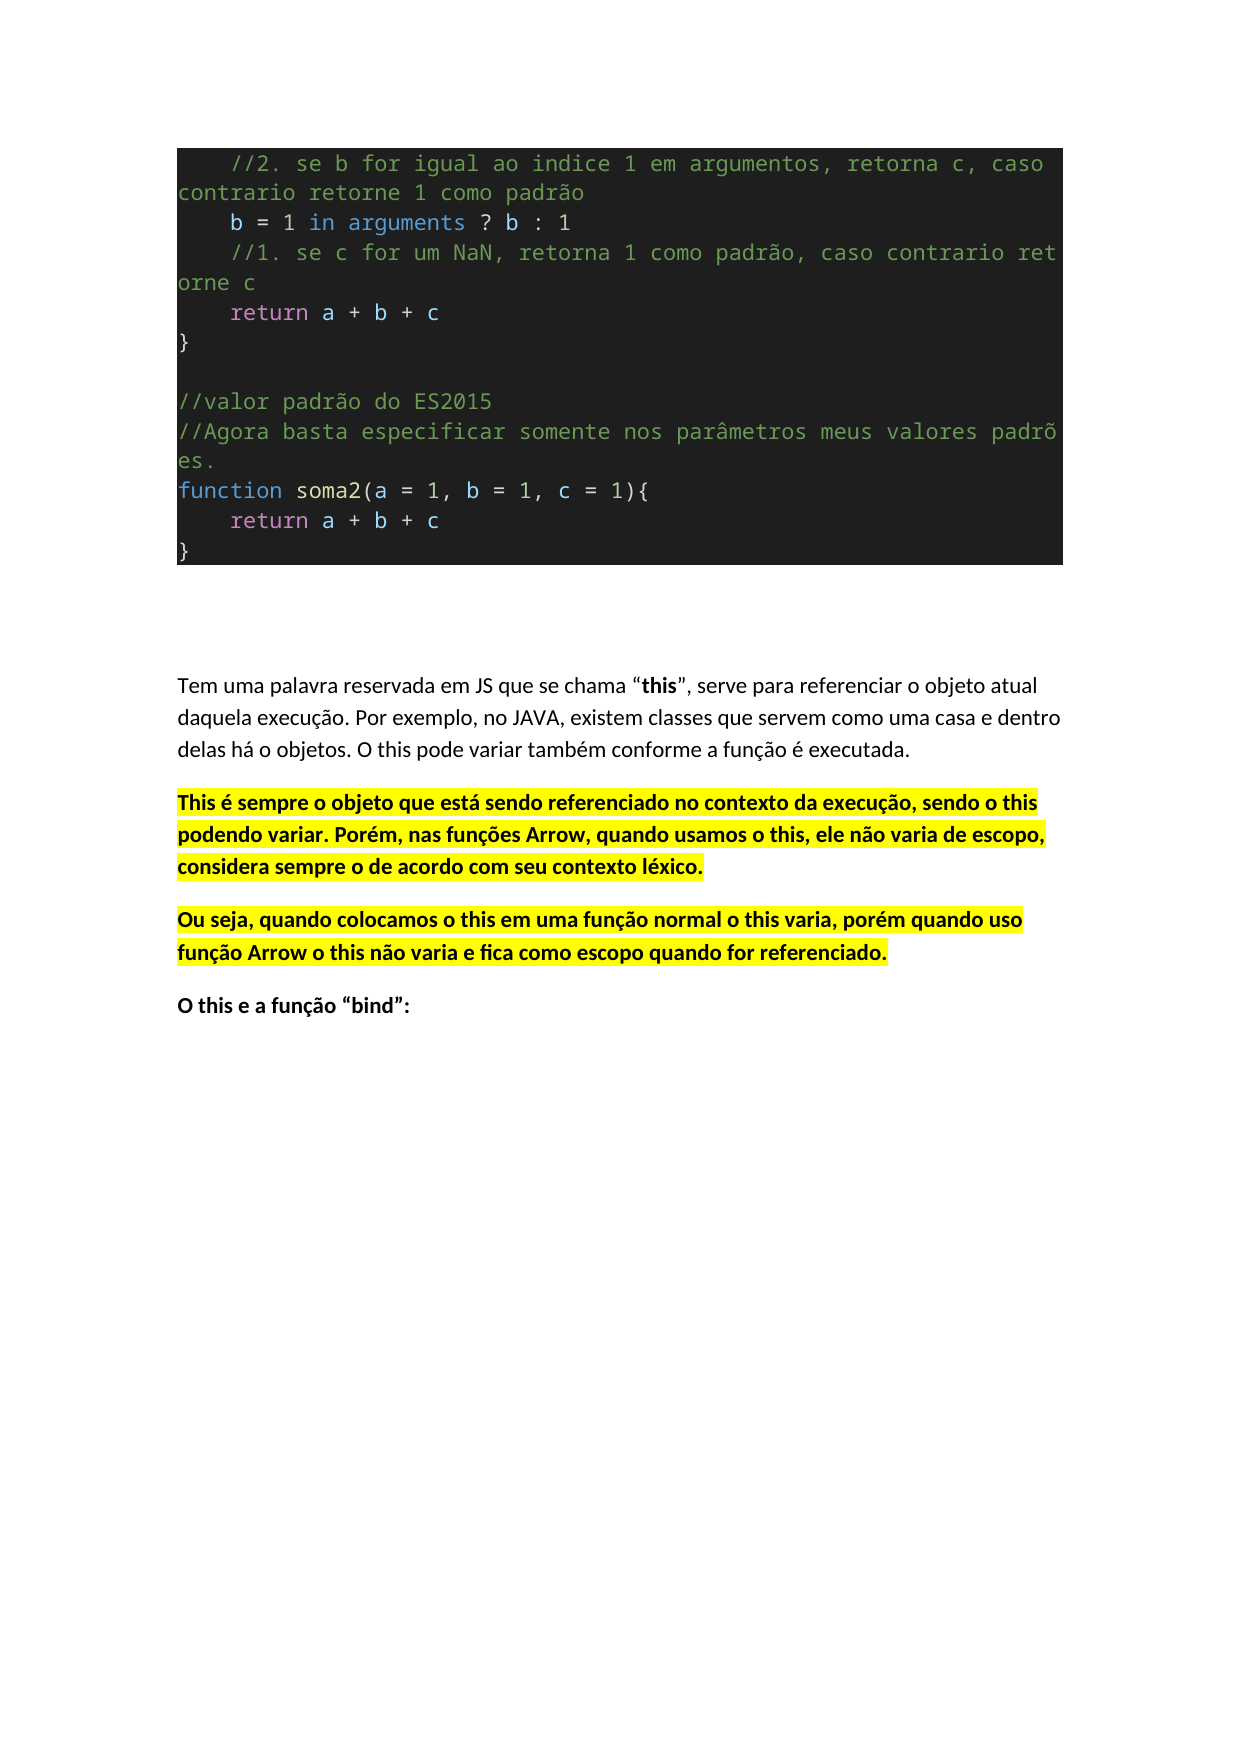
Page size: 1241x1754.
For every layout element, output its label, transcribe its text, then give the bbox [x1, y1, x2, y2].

text //valor padrão do ES2015 [177, 386, 1063, 416]
text //2. se b for igual ao indice 1 em argumentos, retorna c, caso contrario retorne 1 como padrão [177, 148, 1063, 207]
text O this e a função “bind”: [177, 991, 1063, 1019]
text } [177, 326, 1063, 356]
text Ou seja, quando colocamos o this em uma função normal o this varia, porém quando uso função Arrow o this não varia e fica como escopo quando for referenciado. [177, 906, 1063, 966]
text } [177, 535, 1063, 565]
text //1. se c for um NaN, retorna 1 como padrão, caso contrario retorne c [177, 237, 1063, 297]
text function soma2(a = 1, b = 1, c = 1){ [177, 475, 1063, 505]
text return a + b + c [177, 297, 1063, 326]
text b = 1 in arguments ? b : 1 [177, 207, 1063, 237]
text This é sempre o objeto que está sendo referenciado no contexto da execução, sendo o this podendo variar. Porém, nas funções Arrow, quando usamos o this, ele não varia de escopo, considera sempre o de acordo com seu contexto léxico. [177, 788, 1063, 881]
text Tem uma palavra reservada em JS que se chama “this”, serve para referenciar o objeto atual daquela execução. Por exemplo, no JAVA, existem classes que servem como uma casa e dentro delas há o objetos. O this pode variar também conforme a função é executada. [177, 671, 1063, 763]
text return a + b + c [177, 505, 1063, 535]
text //Agora basta especificar somente nos parâmetros meus valores padrões. [177, 416, 1063, 475]
